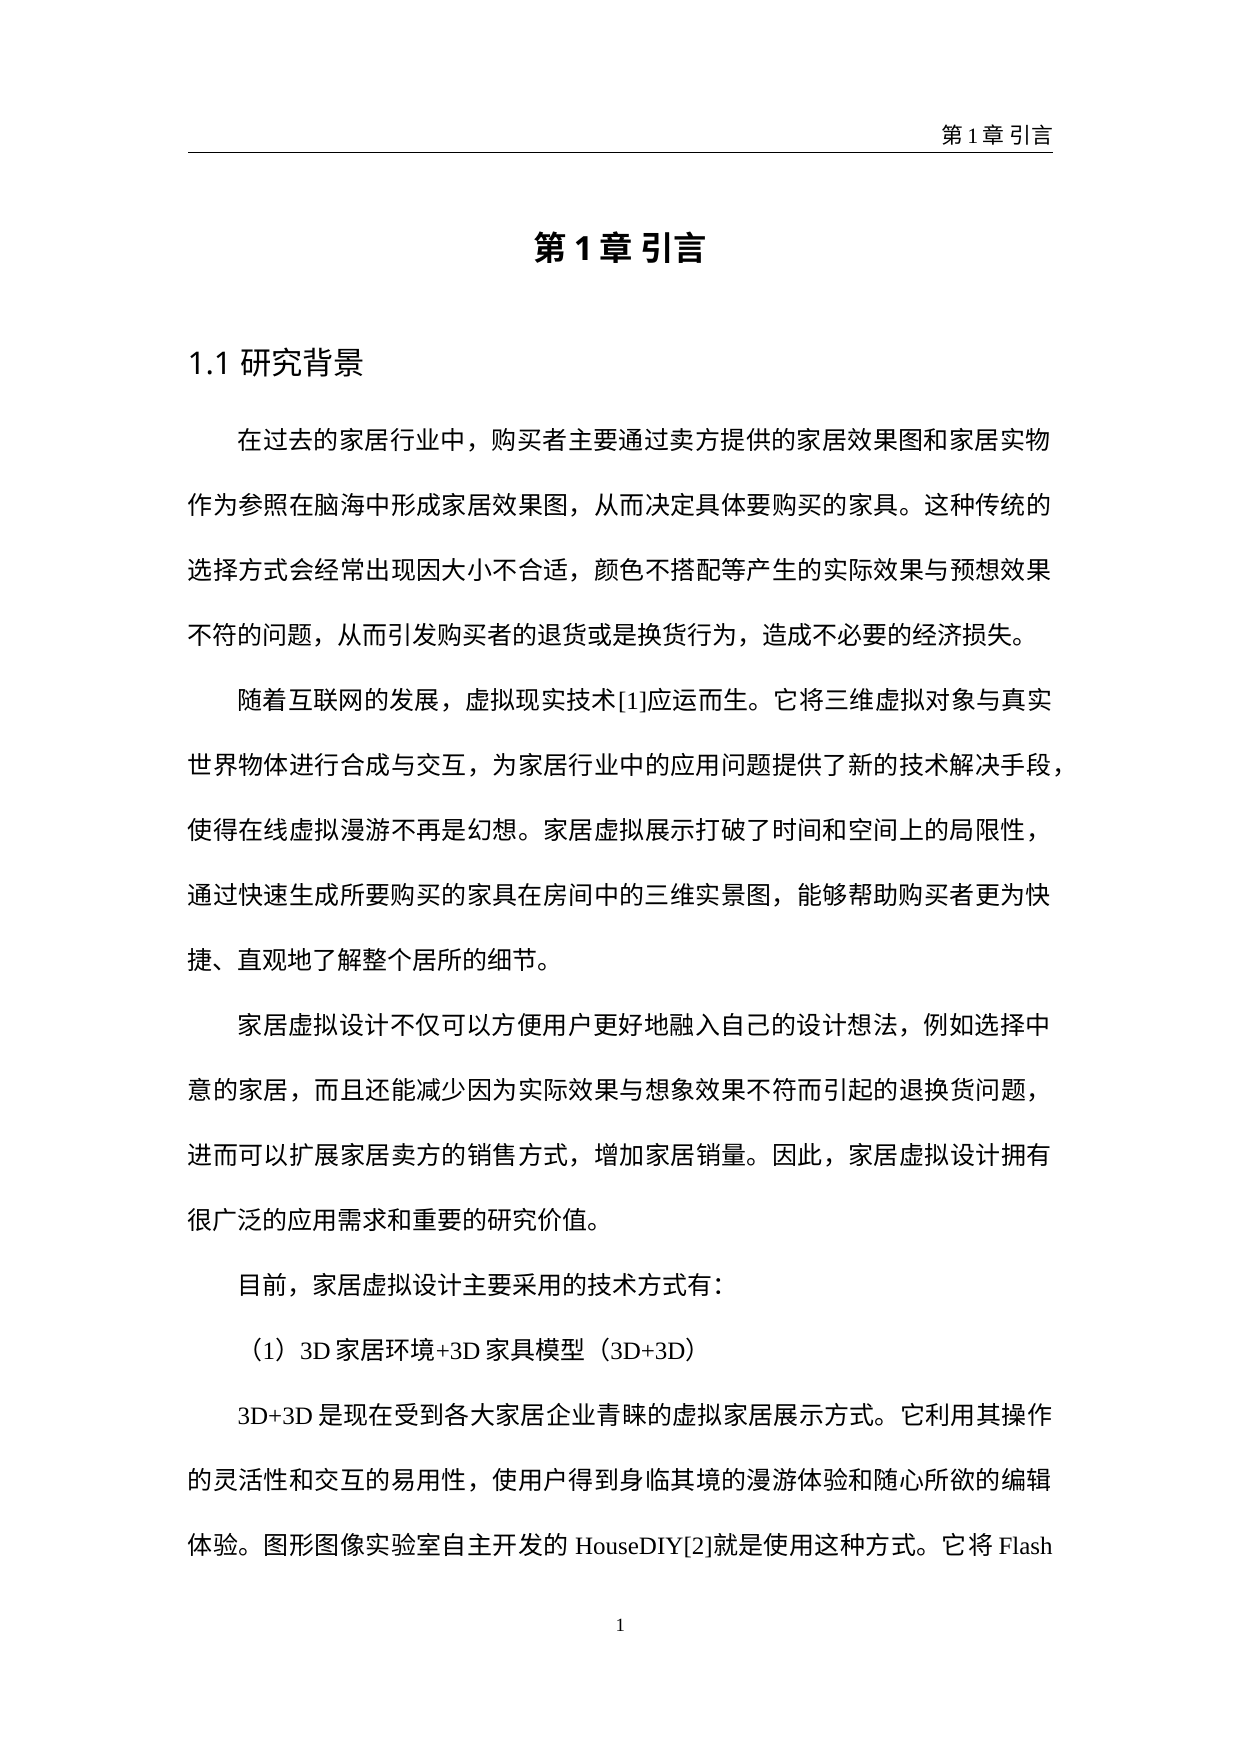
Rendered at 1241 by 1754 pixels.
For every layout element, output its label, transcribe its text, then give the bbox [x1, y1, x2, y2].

text 家居虚拟设计不仅可以方便用户更好地融入自己的设计想法，例如选择中意的家居，而且还能减少因为实际效果与想象效果不符而引起的退换货问题，进而可以扩展家居卖方的销售方式，增加家居销量。因此，家居虚拟设计拥有很广泛的应用需求和重要的研究价值。 [187, 991, 1053, 1251]
subtitle 第1章 引言 [187, 214, 1053, 279]
text 随着互联网的发展，虚拟现实技术[1]应运而生。它将三维虚拟对象与真实世界物体进行合成与交互，为家居行业中的应用问题提供了新的技术解决手段，使得在线虚拟漫游不再是幻想。家居虚拟展示打破了时间和空间上的局限性，通过快速生成所要购买的家具在房间中的三维实景图，能够帮助购买者更为快捷、直观地了解整个居所的细节。 [187, 666, 1053, 991]
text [187, 1381, 1053, 1576]
subtitle 1.1 研究背景 [187, 329, 1053, 394]
text 在过去的家居行业中，购买者主要通过卖方提供的家居效果图和家居实物作为参照在脑海中形成家居效果图，从而决定具体要购买的家具。这种传统的选择方式会经常出现因大小不合适，颜色不搭配等产生的实际效果与预想效果不符的问题，从而引发购买者的退货或是换货行为，造成不必要的经济损失。 [187, 406, 1053, 666]
text （1）3D家居环境+3D家具模型（3D+3D） [187, 1316, 1053, 1381]
text 目前，家居虚拟设计主要采用的技术方式有： [187, 1251, 1053, 1316]
